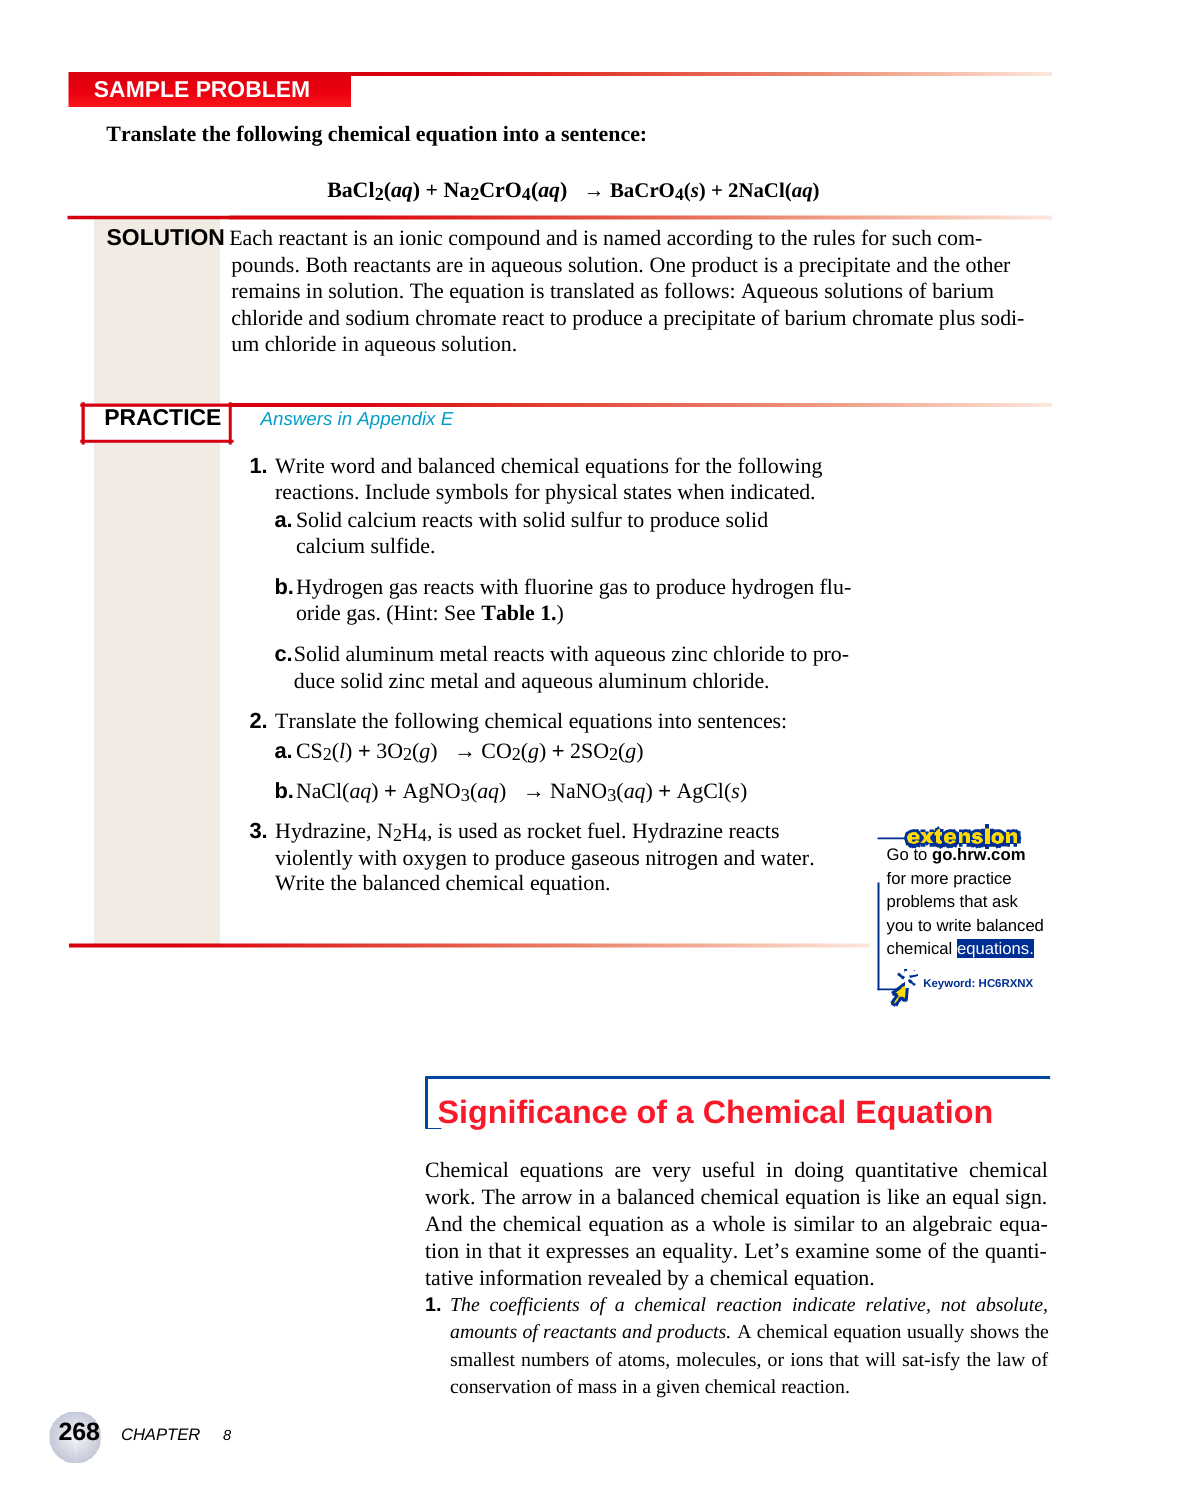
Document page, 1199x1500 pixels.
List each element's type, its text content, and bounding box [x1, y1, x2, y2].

list CS2(l) + 3O2(g) → CO2(g) + 2SO2(g) [274, 733, 857, 764]
text PRACTICE Answers in Appendix E [104, 404, 857, 430]
text 268 CHAPTER 8 [58, 1417, 1049, 1446]
text BaCl2(aq) + Na2CrO4(aq) → BaCrO4(s) + 2NaCl(aq) [327, 168, 1049, 204]
list Write word and balanced chemical equations for the following reactions. Include symbols for physical states when indicated. [249, 453, 826, 504]
text SAMPLE PROBLEM B [94, 76, 1049, 102]
list Solid aluminum metal reacts with aqueous zinc chloride to pro-duce solid zinc metal and aqueous aluminum chloride. [274, 641, 851, 693]
list Solid calcium reacts with solid sulfur to produce solid calcium sulfide. [274, 507, 838, 558]
list Hydrazine, N2H4, is used as rocket fuel. Hydrazine reacts violently with oxygen to produce gaseous nitrogen and water. Write the balanced chemical equation. [249, 810, 857, 895]
picture [65, 69, 1053, 108]
list NaCl(aq) + AgNO3(aq) → NaNO3(aq) + AgCl(s) [274, 769, 857, 805]
list The coefficients of a chemical reaction indicate relative, not absolute, amounts of reactants and products. A chemical equation usually shows the smallest numbers of atoms, molecules, or ions that will sat-isfy the law of conservation of mass in a given chemical reaction. [425, 1293, 1049, 1398]
picture [425, 1076, 1050, 1129]
list Hydrogen gas reacts with fluorine gas to produce hydrogen flu-oride gas. (Hint: See Table 1.) [274, 574, 853, 626]
text Significance of a Chemical Equation [437, 1093, 1049, 1130]
text Chemical equations are very useful in doing quantitative chemical work. The arrow in a balanced chemical equation is like an equal sign. And the chemical equation as a whole is similar to an algebraic equa-tion in that it expresses an equality. Let’s examine some of the quanti-tative information revealed by a chemical equation. [425, 1157, 1049, 1290]
picture [49, 1412, 101, 1463]
text Keyword: HC6RXNX [905, 971, 1049, 997]
picture [66, 212, 1053, 1012]
list Translate the following chemical equations into sentences: [249, 708, 857, 733]
text Go to go.hrw.com for more practice problems that ask you to write balanced chemical equations. [886, 845, 1047, 958]
text Translate the following chemical equation into a sentence: [106, 121, 1049, 146]
text SOLUTION Each reactant is an ionic compound and is named according to the rules for such com-pounds. Both reactants are in aqueous solution. One product is a precipitate and the other remains in solution. The equation is translated as follows: Aqueous solutions of barium chloride and sodium chromate react to produce a precipitate of barium chromate plus sodi-um chloride in aqueous solution. [106, 224, 1038, 356]
